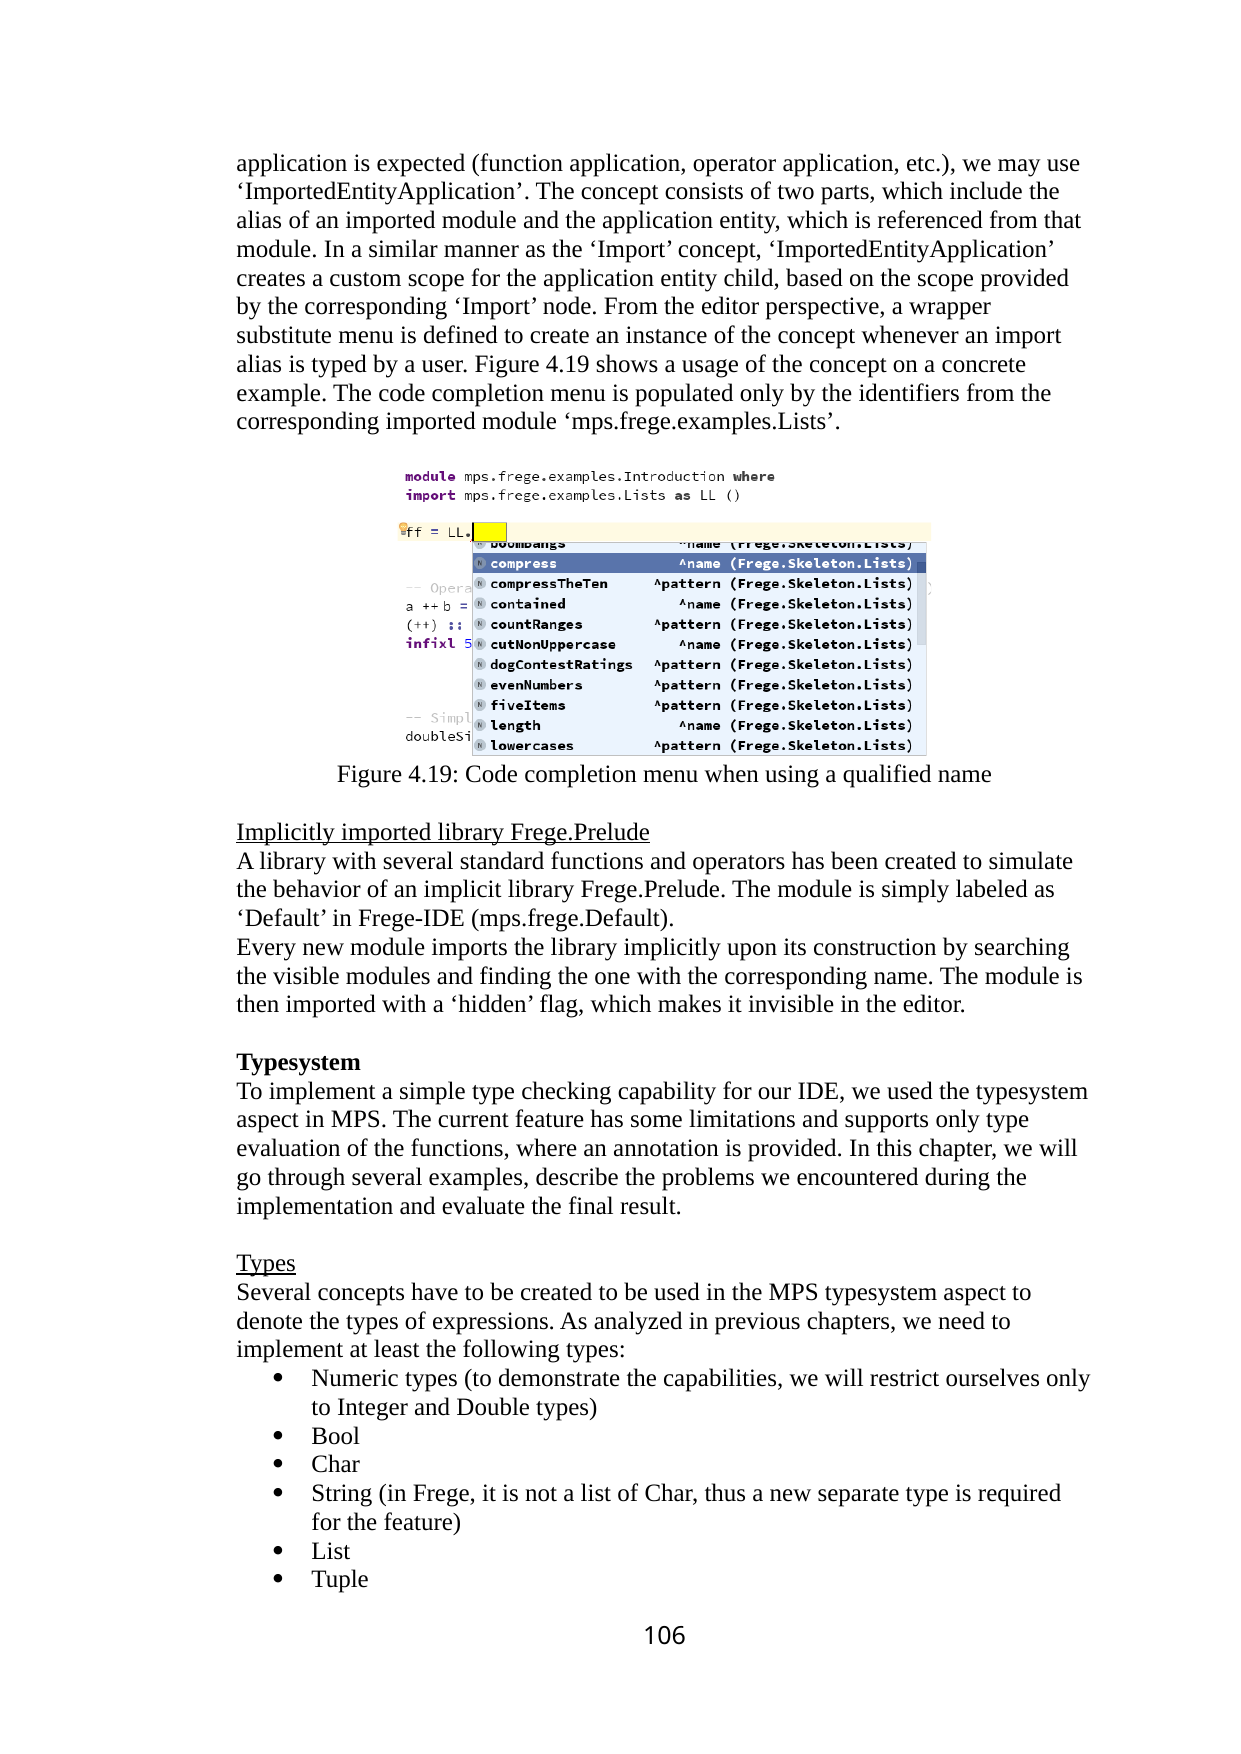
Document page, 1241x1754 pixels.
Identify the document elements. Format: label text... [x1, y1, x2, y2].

text Figure 4.19: Code completion menu when using a qualified name [236, 759, 1092, 788]
list Numeric types (to demonstrate the capabilities, we will restrict ourselves only to Integer and Double types) [274, 1363, 1092, 1421]
list List [274, 1536, 1092, 1564]
text Every new module imports the library implicitly upon its construction by searching the visible modules and finding the one with the corresponding name. The module is then imported with a ‘hidden’ flag, which makes it invisible in the editor. [236, 932, 1092, 1018]
list Char [274, 1449, 1092, 1478]
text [236, 148, 1092, 435]
text Typesystem [236, 1047, 1092, 1076]
list Tuple [274, 1564, 1092, 1593]
text Implicitly imported library Frege.Prelude [236, 817, 1092, 846]
picture [397, 463, 932, 760]
list Bool [274, 1421, 1092, 1449]
text To implement a simple type checking capability for our IDE, we used the typesystem aspect in MPS. The current feature has some limitations and supports only type evaluation of the functions, where an annotation is provided. In this chapter, we will go through several examples, describe the problems we encountered during the implementation and evaluate the final result. [236, 1076, 1092, 1219]
text A library with several standard functions and operators has been created to simulate the behavior of an implicit library Frege.Prelude. The module is simply labeled as ‘Default’ in Frege-IDE (mps.frege.Default). [236, 846, 1092, 932]
text Types [236, 1248, 1092, 1277]
text Several concepts have to be created to be used in the MPS typesystem aspect to denote the types of expressions. As analyzed in previous chapters, we need to implement at least the following types: [236, 1277, 1092, 1363]
list String (in Frege, it is not a list of Char, thus a new separate type is required for the feature) [274, 1478, 1092, 1536]
